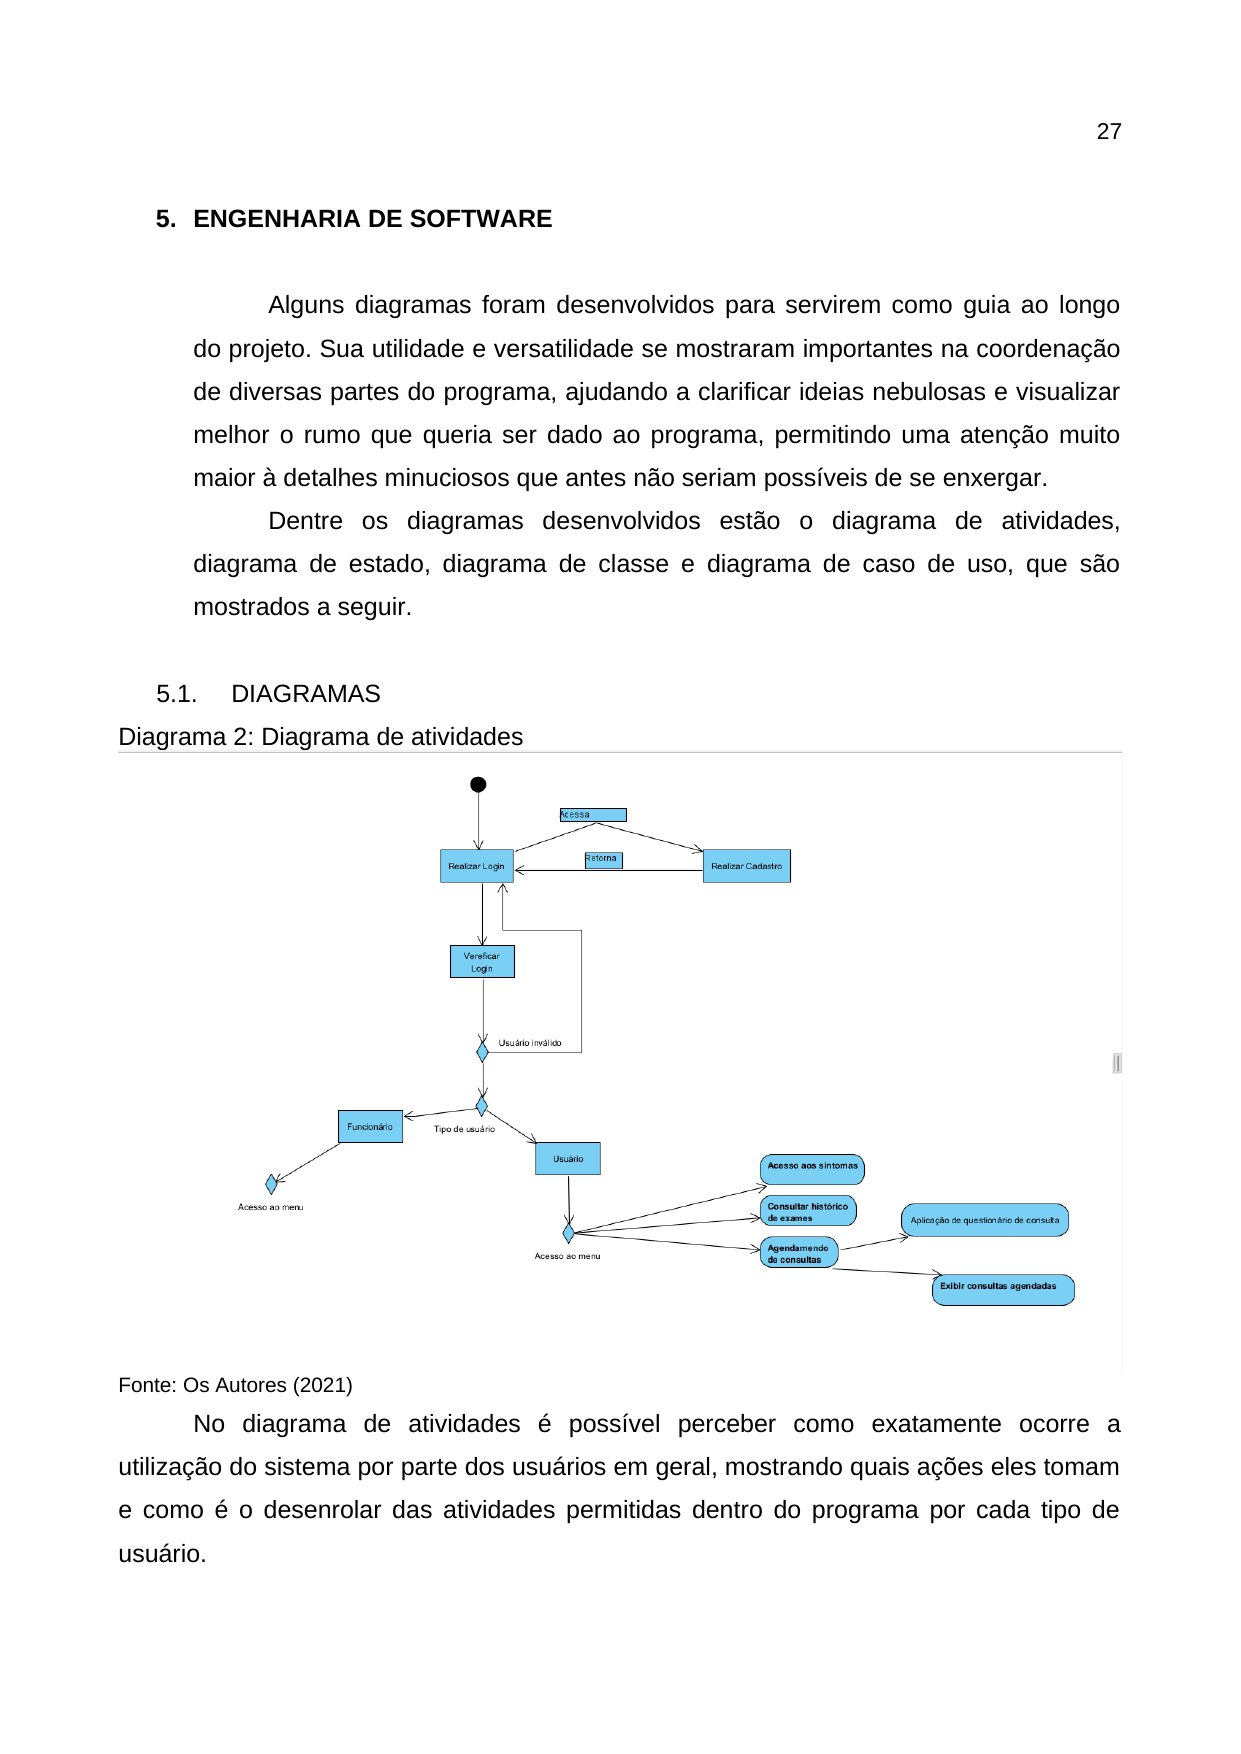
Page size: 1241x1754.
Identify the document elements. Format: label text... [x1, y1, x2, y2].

list ENGENHARIA DE SOFTWARE [156, 204, 1122, 233]
list DIAGRAMAS [156, 678, 1122, 707]
text Fonte: Os Autores (2021) [118, 1374, 1122, 1397]
text Alguns diagramas foram desenvolvidos para servirem como guia ao longo do projeto. Sua utilidade e versatilidade se mostraram importantes na coordenação de diversas partes do programa, ajudando a clarificar ideias nebulosas e visualizar melhor o rumo que queria ser dado ao programa, permitindo uma atenção muito maior à detalhes minuciosos que antes não seriam possíveis de se enxergar. [193, 290, 1122, 492]
text Diagrama 2: Diagrama de atividades [118, 722, 1122, 750]
text Dentre os diagramas desenvolvidos estão o diagrama de atividades, diagrama de estado, diagrama de classe e diagrama de caso de uso, que são mostrados a seguir. [193, 506, 1122, 621]
picture [118, 750, 1123, 1374]
text No diagrama de atividades é possível perceber como exatamente ocorre a utilização do sistema por parte dos usuários em geral, mostrando quais ações eles tomam e como é o desenrolar das atividades permitidas dentro do programa por cada tipo de usuário. [118, 1409, 1122, 1567]
